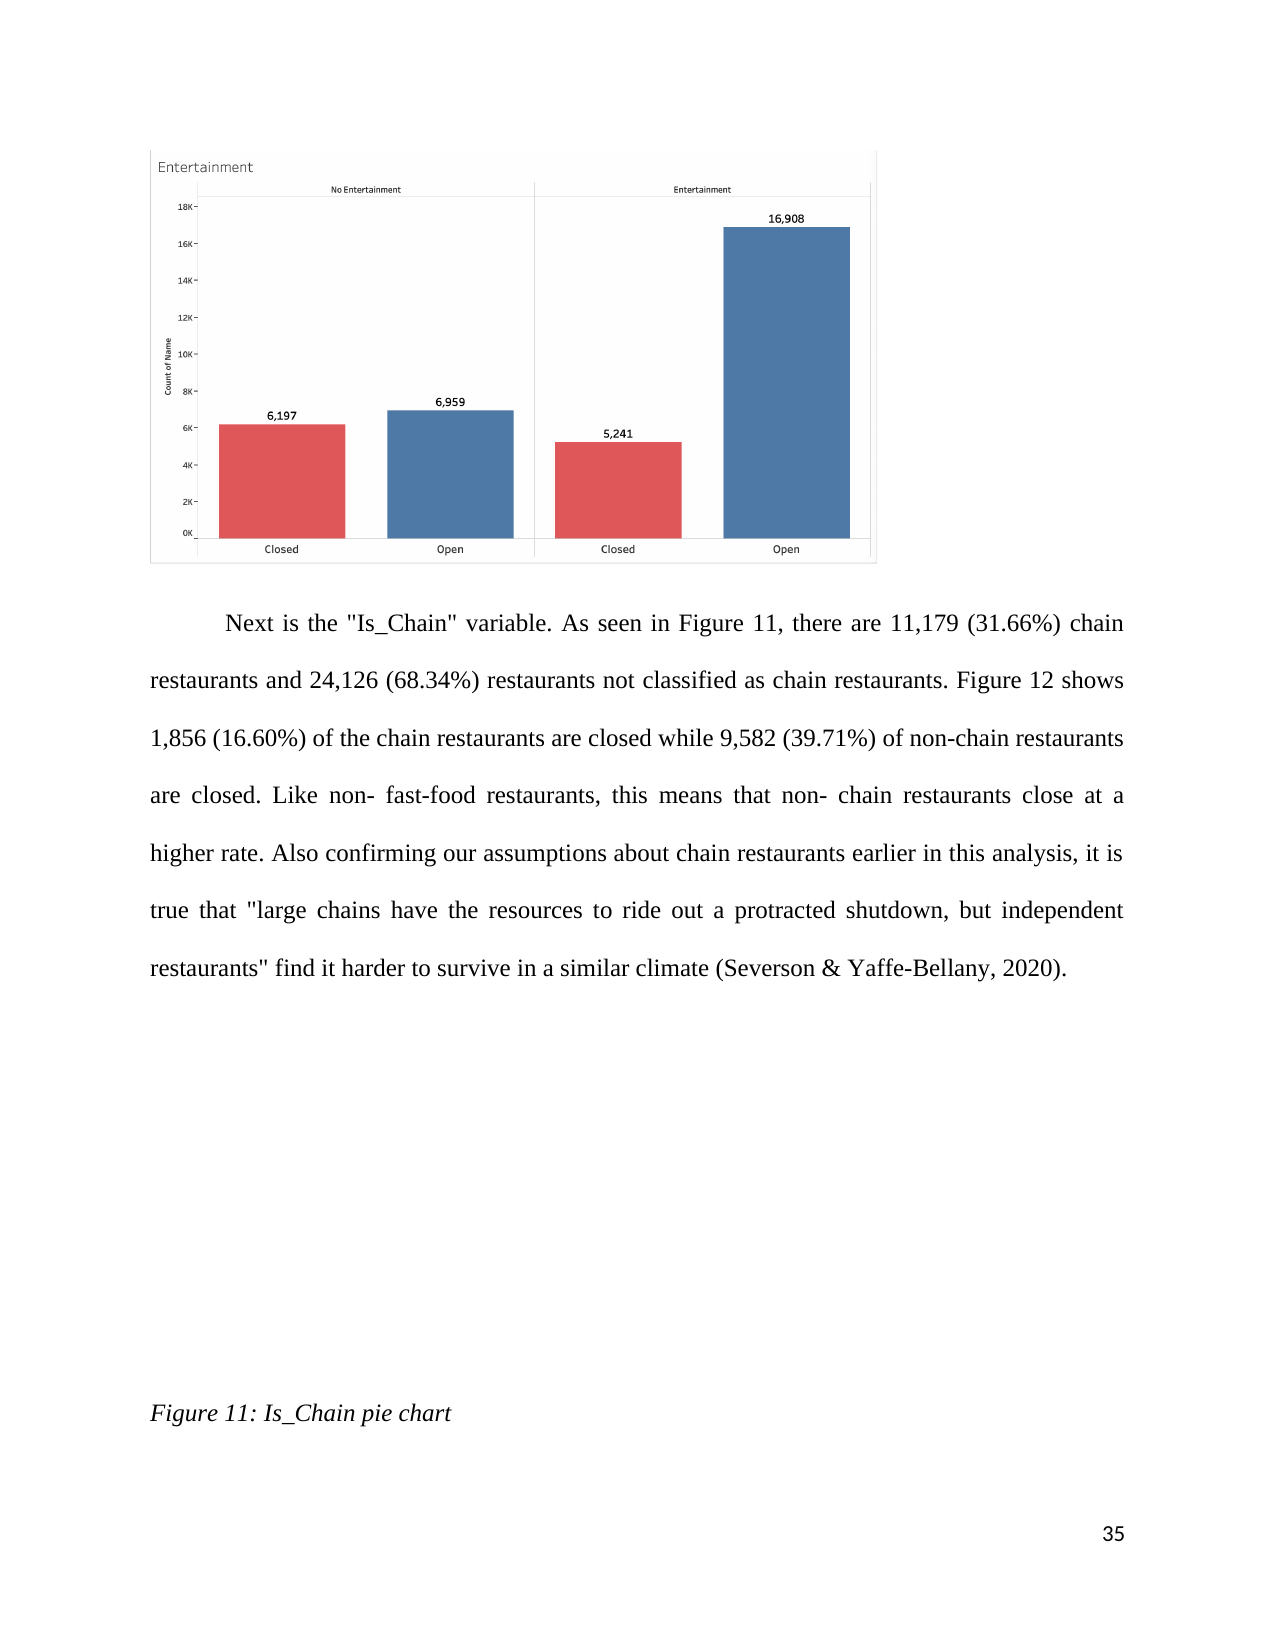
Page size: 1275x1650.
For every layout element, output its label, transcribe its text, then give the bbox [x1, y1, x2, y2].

picture [150, 150, 878, 564]
text Figure 11: Is_Chain pie chart [150, 1398, 1125, 1427]
text Next is the "Is_Chain" variable. As seen in Figure 11, there are 11,179 (31.66%) chain restaurants and 24,126 (68.34%) restaurants not classified as chain restaurants. Figure 12 shows 1,856 (16.60%) of the chain restaurants are closed while 9,582 (39.71%) of non-chain restaurants are closed. Like non- fast-food restaurants, this means that non- chain restaurants close at a higher rate. Also confirming our assumptions about chain restaurants earlier in this analysis, it is true that "large chains have the resources to ride out a protracted shutdown, but independent restaurants" find it harder to survive in a similar climate (Severson & Yaffe-Bellany, 2020). [150, 608, 1125, 982]
